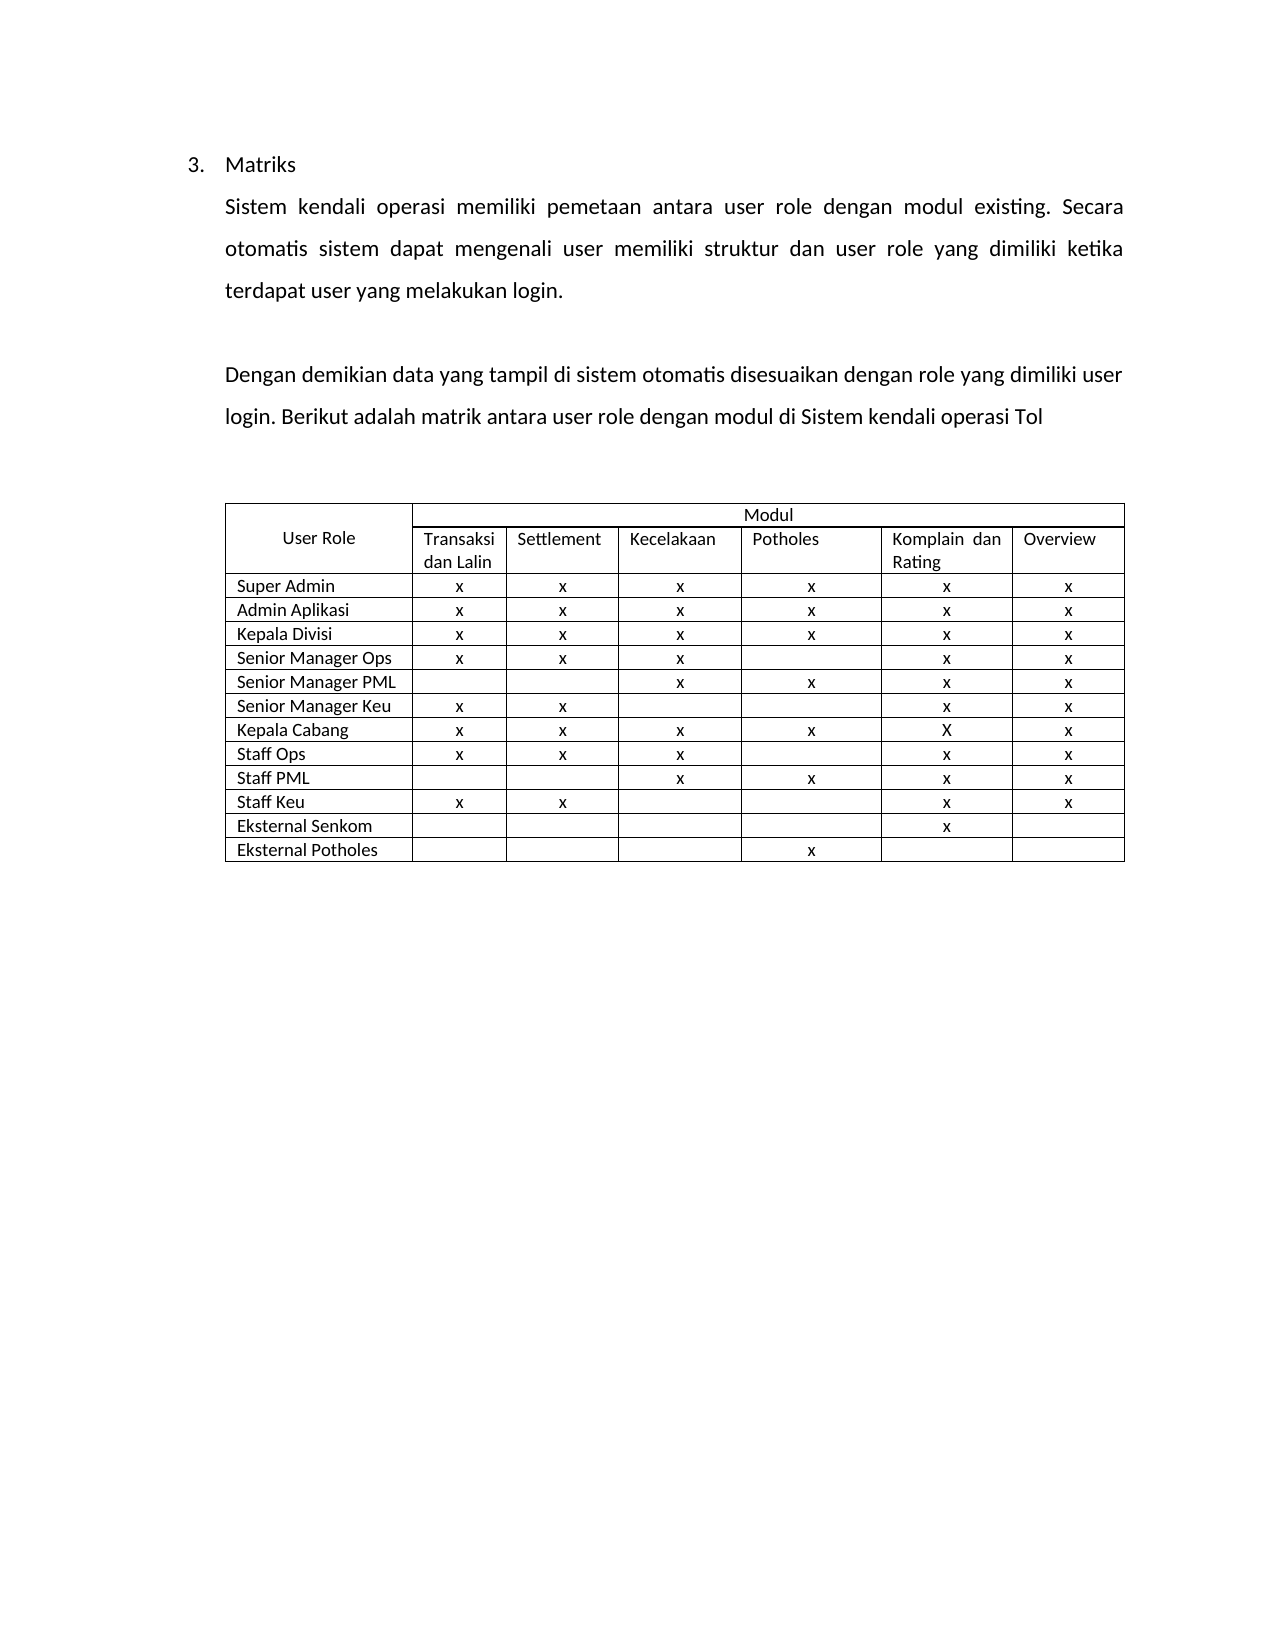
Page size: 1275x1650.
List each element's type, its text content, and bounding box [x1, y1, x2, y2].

table_cell x [619, 646, 741, 669]
table_cell Staff Ops [226, 742, 412, 765]
table_cell x [882, 670, 1012, 693]
table_cell [742, 742, 881, 765]
table_cell Komplain dan Rating [882, 528, 1012, 573]
table_cell x [619, 670, 741, 693]
table_cell x [413, 574, 506, 597]
table_cell x [619, 622, 741, 645]
table_cell x [1013, 790, 1124, 813]
table_cell x [1013, 646, 1124, 669]
table_cell x [507, 622, 618, 645]
table_cell x [413, 646, 506, 669]
table_cell x [413, 622, 506, 645]
table_cell x [1013, 742, 1124, 765]
table_cell Staff PML [226, 766, 412, 789]
table_cell x [882, 814, 1012, 837]
table_cell x [507, 574, 618, 597]
table_cell x [507, 790, 618, 813]
table_cell [742, 646, 881, 669]
table_cell x [507, 694, 618, 717]
table_cell x [1013, 598, 1124, 621]
table_cell x [742, 838, 881, 861]
table_header User Role [226, 504, 412, 573]
table_cell [507, 838, 618, 861]
table_cell Kepala Divisi [226, 622, 412, 645]
table_cell Potholes [742, 528, 881, 573]
table_cell Overview [1013, 528, 1124, 573]
table_cell x [507, 646, 618, 669]
table_cell x [742, 766, 881, 789]
table_cell x [882, 742, 1012, 765]
table_cell [507, 814, 618, 837]
table_cell x [413, 718, 506, 741]
table_cell x [413, 742, 506, 765]
table_cell x [413, 790, 506, 813]
table_cell Eksternal Potholes [226, 838, 412, 861]
table_cell Senior Manager Keu [226, 694, 412, 717]
table_cell [619, 838, 741, 861]
table_cell [619, 694, 741, 717]
list Matriks [187, 150, 1125, 178]
table_cell Settlement [507, 528, 618, 573]
table_cell [742, 694, 881, 717]
table_cell x [619, 766, 741, 789]
table_cell [413, 814, 506, 837]
table_cell x [882, 790, 1012, 813]
table_cell [1013, 814, 1124, 837]
table_cell x [507, 742, 618, 765]
table_cell x [742, 622, 881, 645]
table_cell X [882, 718, 1012, 741]
table_cell x [413, 694, 506, 717]
table_cell x [742, 574, 881, 597]
table_cell x [619, 718, 741, 741]
table_cell [742, 790, 881, 813]
table_cell [619, 790, 741, 813]
table_cell x [1013, 766, 1124, 789]
list Dengan demikian data yang tampil di sistem otomatis disesuaikan dengan role yang dimiliki user login. Berikut adalah matrik antara user role dengan modul di Sistem kendali operasi Tol [225, 360, 1125, 430]
table_cell [413, 670, 506, 693]
table_cell [507, 766, 618, 789]
table_cell x [882, 598, 1012, 621]
table_cell x [882, 694, 1012, 717]
table_cell x [882, 766, 1012, 789]
table_cell Staff Keu [226, 790, 412, 813]
table_cell Eksternal Senkom [226, 814, 412, 837]
table_cell x [619, 742, 741, 765]
table_cell x [1013, 574, 1124, 597]
table_cell x [619, 574, 741, 597]
table_cell Super Admin [226, 574, 412, 597]
table_cell [507, 670, 618, 693]
table_header Modul [413, 504, 1124, 526]
table_cell Kepala Cabang [226, 718, 412, 741]
table_cell x [507, 598, 618, 621]
table_cell Transaksi dan Lalin [413, 528, 506, 573]
list Sistem kendali operasi memiliki pemetaan antara user role dengan modul existing. Secara otomatis sistem dapat mengenali user memiliki struktur dan user role yang dimiliki ketika terdapat user yang melakukan login. [225, 192, 1125, 304]
table_cell x [742, 598, 881, 621]
table_cell [742, 814, 881, 837]
table_cell x [507, 718, 618, 741]
table_cell [1013, 838, 1124, 861]
table_cell Senior Manager Ops [226, 646, 412, 669]
table_cell [413, 766, 506, 789]
table_cell x [742, 670, 881, 693]
table_cell Admin Aplikasi [226, 598, 412, 621]
table_cell x [882, 622, 1012, 645]
table_cell [413, 838, 506, 861]
table_cell x [413, 598, 506, 621]
table_cell x [742, 718, 881, 741]
table_cell Senior Manager PML [226, 670, 412, 693]
table_cell x [882, 646, 1012, 669]
table_cell x [1013, 670, 1124, 693]
table_cell [619, 814, 741, 837]
table_cell [882, 838, 1012, 861]
table_cell x [1013, 622, 1124, 645]
table_cell x [619, 598, 741, 621]
table_cell x [882, 574, 1012, 597]
table_cell Kecelakaan [619, 528, 741, 573]
table_cell x [1013, 694, 1124, 717]
table_cell x [1013, 718, 1124, 741]
